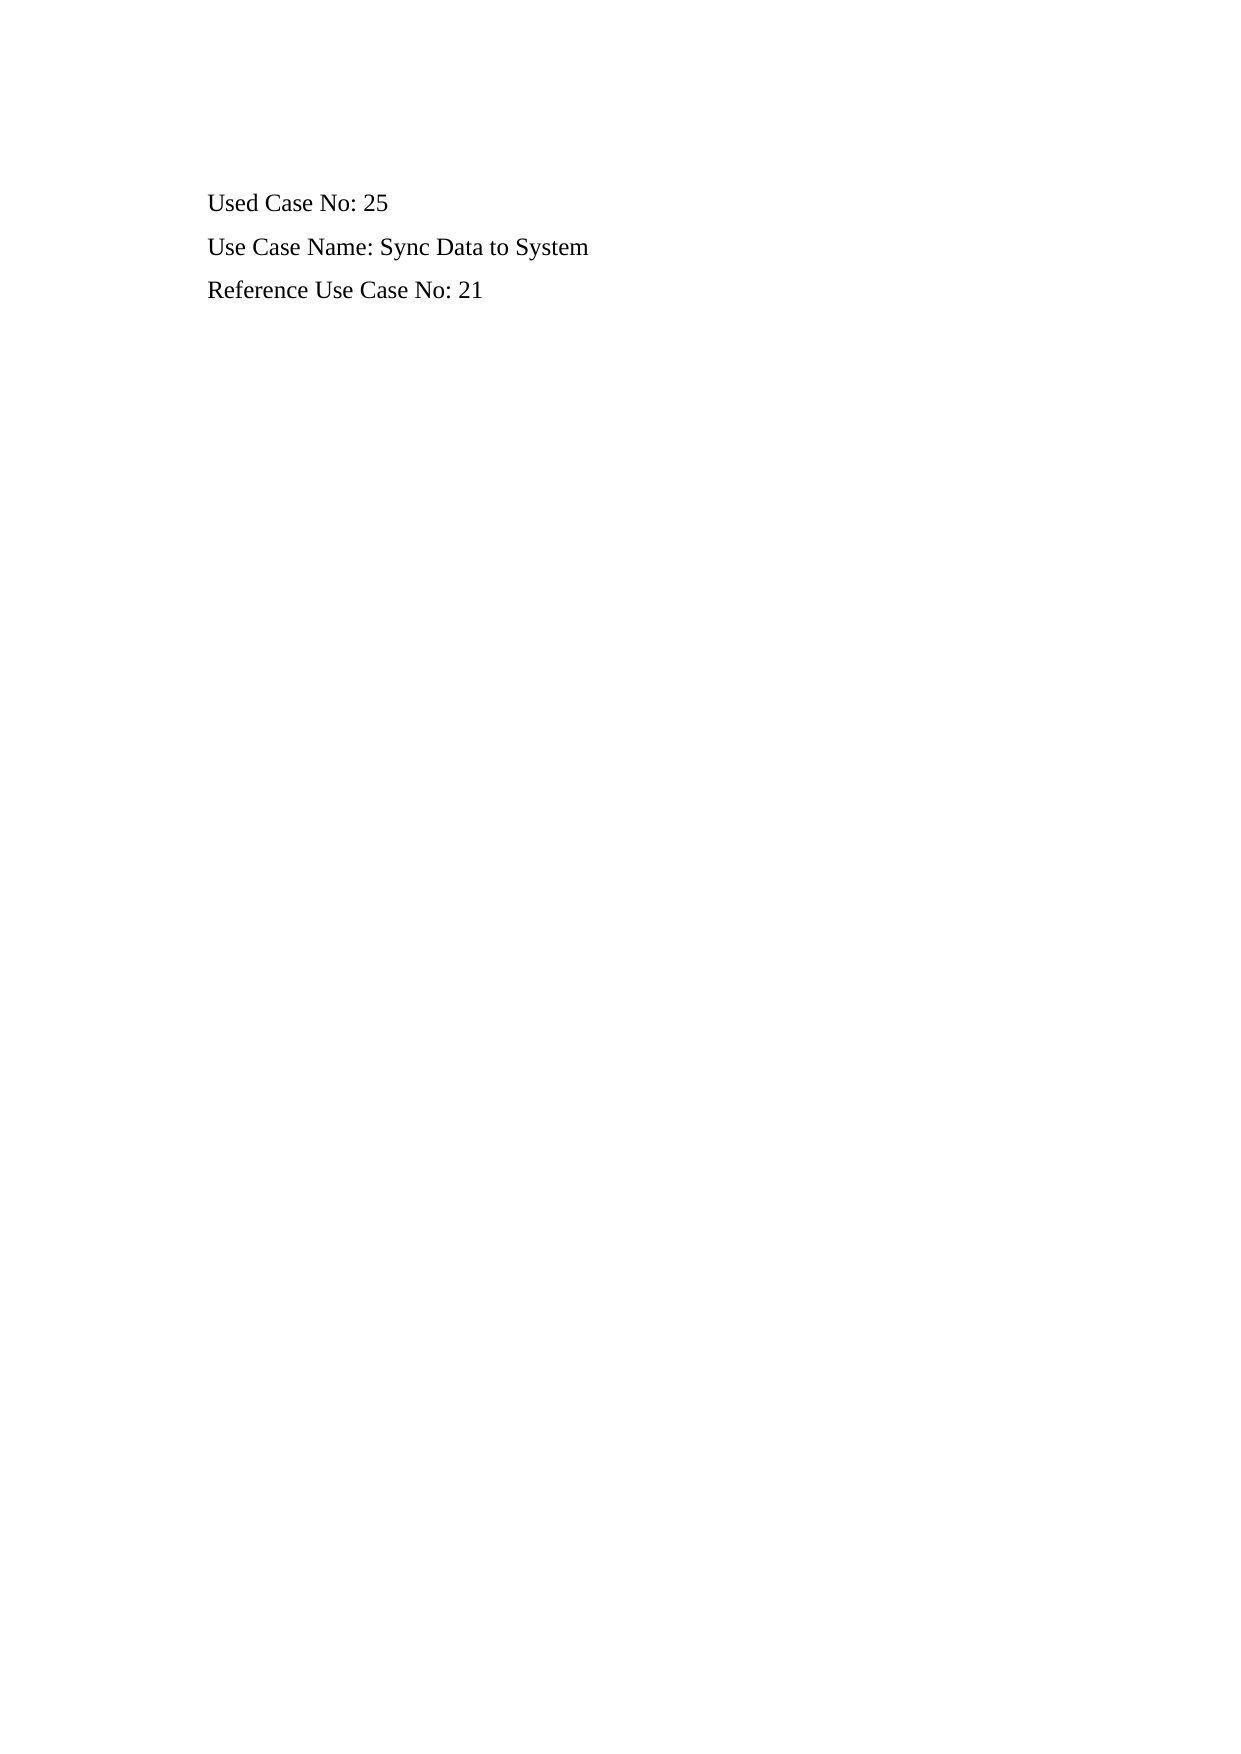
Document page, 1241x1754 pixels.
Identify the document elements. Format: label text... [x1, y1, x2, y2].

text Used Case No: 25 [207, 188, 1053, 217]
text Reference Use Case No: 21 [207, 275, 1053, 303]
text Use Case Name: Sync Data to System [207, 232, 1053, 260]
